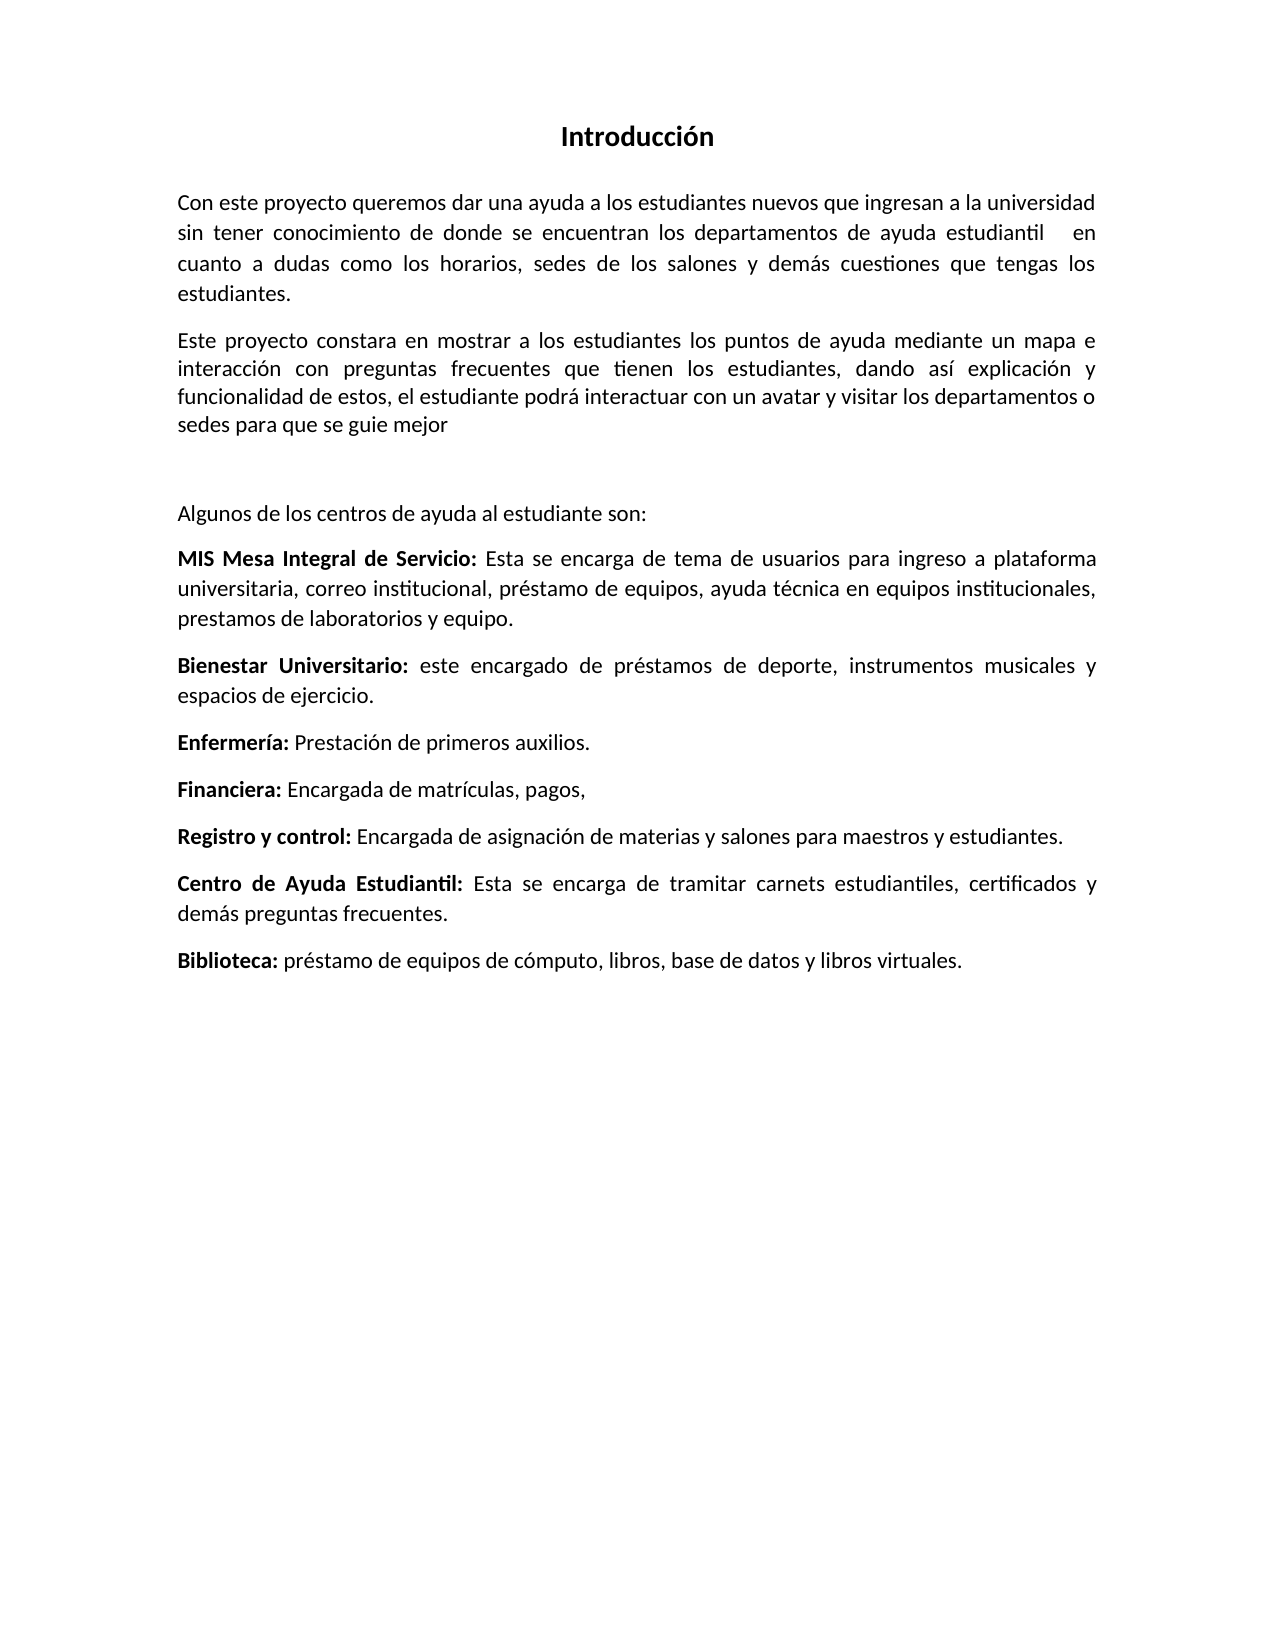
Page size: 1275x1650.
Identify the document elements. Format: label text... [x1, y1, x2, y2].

text Con este proyecto queremos dar una ayuda a los estudiantes nuevos que ingresan a la universidad sin tener conocimiento de donde se encuentran los departamentos de ayuda estudiantil en cuanto a dudas como los horarios, sedes de los salones y demás cuestiones que tengas los estudiantes. [177, 188, 1098, 307]
text Introducción [177, 118, 1098, 154]
text MIS Mesa Integral de Servicio: Esta se encarga de tema de usuarios para ingreso a plataforma universitaria, correo institucional, préstamo de equipos, ayuda técnica en equipos institucionales, prestamos de laboratorios y equipo. [177, 544, 1098, 632]
text Este proyecto constara en mostrar a los estudiantes los puntos de ayuda mediante un mapa e interacción con preguntas frecuentes que tienen los estudiantes, dando así explicación y funcionalidad de estos, el estudiante podrá interactuar con un avatar y visitar los departamentos o sedes para que se guie mejor [177, 326, 1098, 438]
text Financiera: Encargada de matrículas, pagos, [177, 775, 1098, 803]
text Enfermería: Prestación de primeros auxilios. [177, 728, 1098, 756]
text Biblioteca: préstamo de equipos de cómputo, libros, base de datos y libros virtuales. [177, 946, 1098, 974]
text Centro de Ayuda Estudiantil: Esta se encarga de tramitar carnets estudiantiles, certificados y demás preguntas frecuentes. [177, 869, 1098, 927]
text Bienestar Universitario: este encargado de préstamos de deporte, instrumentos musicales y espacios de ejercicio. [177, 651, 1098, 709]
text Algunos de los centros de ayuda al estudiante son: [177, 499, 1098, 527]
text Registro y control: Encargada de asignación de materias y salones para maestros y estudiantes. [177, 822, 1098, 850]
